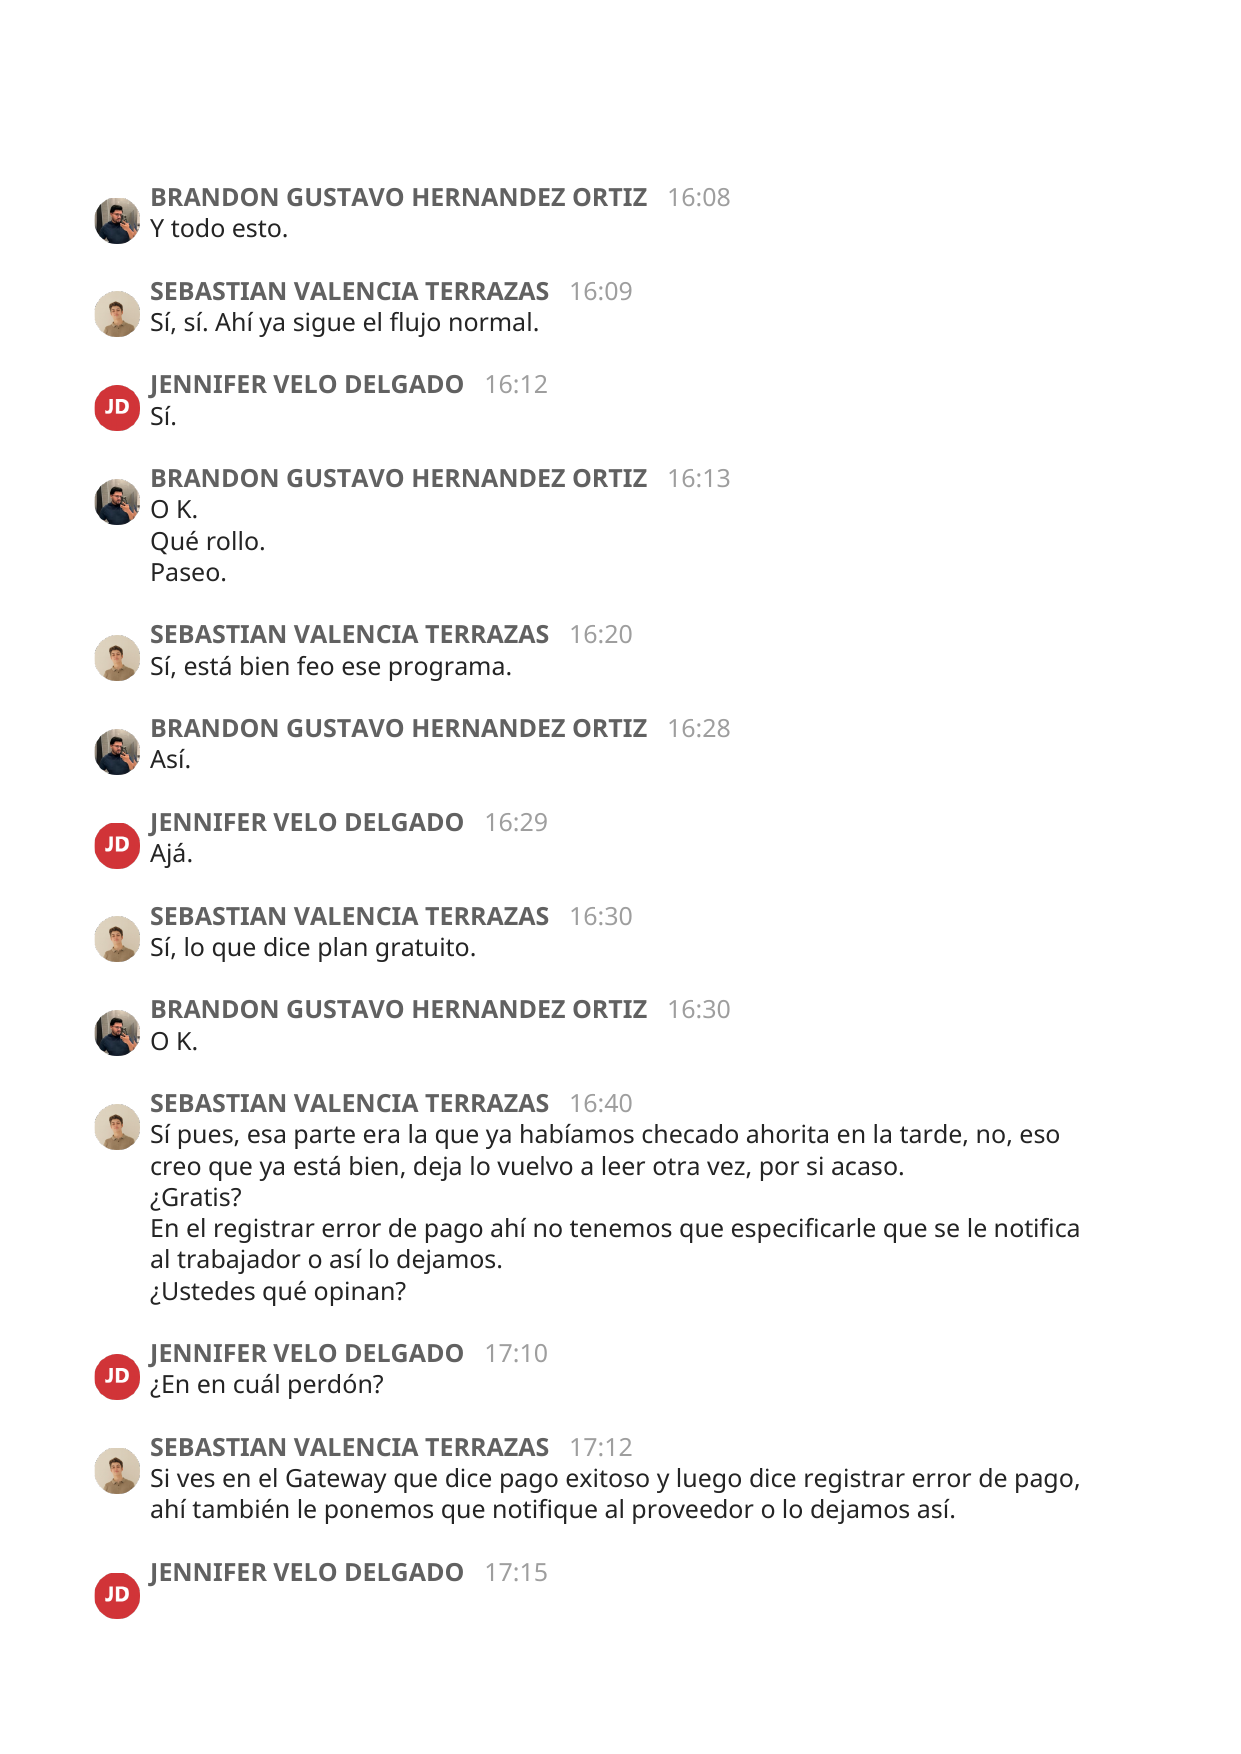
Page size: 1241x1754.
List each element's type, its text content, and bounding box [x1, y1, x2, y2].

text BRANDON GUSTAVO HERNANDEZ ORTIZ 16:30 O K. [150, 962, 1090, 1056]
text BRANDON GUSTAVO HERNANDEZ ORTIZ 16:28 Así. [150, 681, 1090, 775]
picture [94, 385, 140, 431]
picture [94, 1010, 140, 1056]
picture [94, 916, 140, 962]
picture [94, 1448, 140, 1494]
text SEBASTIAN VALENCIA TERRAZAS 16:20 Sí, está bien feo ese programa. [150, 587, 1090, 681]
picture [94, 635, 140, 681]
text BRANDON GUSTAVO HERNANDEZ ORTIZ 16:13 O K. Qué rollo. Paseo. [150, 431, 1090, 587]
text SEBASTIAN VALENCIA TERRAZAS 16:09 Sí, sí. Ahí ya sigue el flujo normal. [150, 244, 1090, 337]
picture [94, 1354, 140, 1400]
text BRANDON GUSTAVO HERNANDEZ ORTIZ 16:08 Y todo esto. [150, 150, 1090, 244]
picture [94, 291, 140, 337]
text SEBASTIAN VALENCIA TERRAZAS 16:30 Sí, lo que dice plan gratuito. [150, 869, 1090, 962]
picture [94, 479, 140, 525]
picture [94, 729, 140, 775]
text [150, 1525, 1090, 1587]
picture [94, 823, 140, 869]
text SEBASTIAN VALENCIA TERRAZAS 16:40 Sí pues, esa parte era la que ya habíamos checado ahorita en la tarde, no, eso creo que ya está bien, deja lo vuelvo a leer otra vez, por si acaso. ¿Gratis? En el registrar error de pago ahí no tenemos que especificarle que se le notifica al trabajador o así lo dejamos. ¿Ustedes qué opinan? [150, 1056, 1090, 1306]
text SEBASTIAN VALENCIA TERRAZAS 17:12 Si ves en el Gateway que dice pago exitoso y luego dice registrar error de pago, ahí también le ponemos que notifique al proveedor o lo dejamos así. [150, 1400, 1090, 1525]
picture [94, 198, 140, 244]
text JENNIFER VELO DELGADO 16:12 Sí. [150, 337, 1090, 431]
picture [94, 1573, 140, 1619]
text JENNIFER VELO DELGADO 16:29 Ajá. [150, 775, 1090, 869]
picture [94, 1104, 140, 1150]
text JENNIFER VELO DELGADO 17:10 ¿En en cuál perdón? [150, 1306, 1090, 1400]
